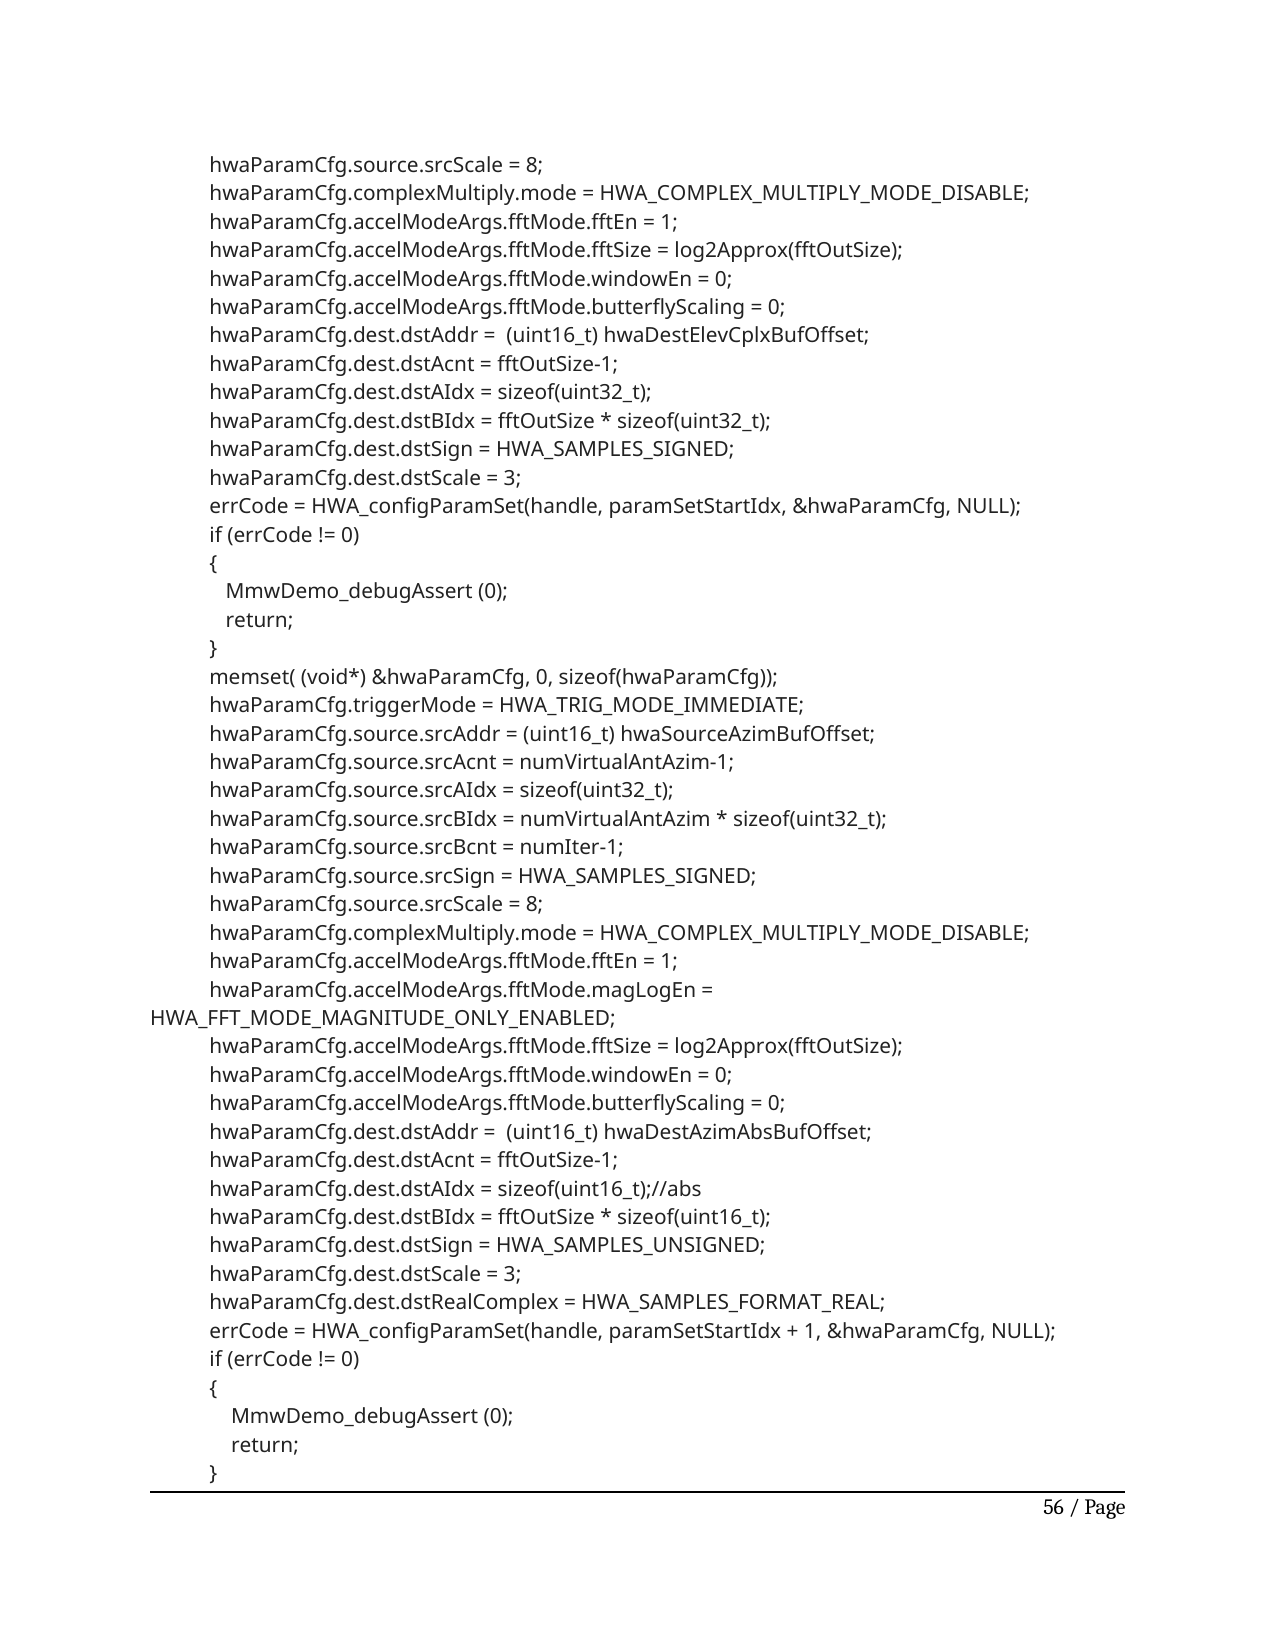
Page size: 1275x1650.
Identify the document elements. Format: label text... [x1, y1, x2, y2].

text hwaParamCfg.dest.dstBIdx = fftOutSize * sizeof(uint32_t); [150, 406, 1125, 434]
text hwaParamCfg.dest.dstAcnt = fftOutSize-1; [150, 1145, 1125, 1174]
text hwaParamCfg.accelModeArgs.fftMode.butterflyScaling = 0; [150, 292, 1125, 321]
text hwaParamCfg.source.srcSign = HWA_SAMPLES_SIGNED; [150, 861, 1125, 889]
text hwaParamCfg.dest.dstBIdx = fftOutSize * sizeof(uint16_t); [150, 1202, 1125, 1231]
text { [150, 1373, 1125, 1401]
text hwaParamCfg.triggerMode = HWA_TRIG_MODE_IMMEDIATE; [150, 690, 1125, 719]
text { [150, 548, 1125, 577]
text hwaParamCfg.accelModeArgs.fftMode.fftSize = log2Approx(fftOutSize); [150, 235, 1125, 264]
text hwaParamCfg.source.srcScale = 8; [150, 150, 1125, 178]
text hwaParamCfg.complexMultiply.mode = HWA_COMPLEX_MULTIPLY_MODE_DISABLE; [150, 918, 1125, 946]
text memset( (void*) &hwaParamCfg, 0, sizeof(hwaParamCfg)); [150, 662, 1125, 690]
text hwaParamCfg.accelModeArgs.fftMode.windowEn = 0; [150, 1060, 1125, 1088]
text hwaParamCfg.source.srcBcnt = numIter-1; [150, 832, 1125, 861]
text hwaParamCfg.dest.dstAcnt = fftOutSize-1; [150, 349, 1125, 377]
text return; [150, 605, 1125, 633]
text hwaParamCfg.dest.dstAIdx = sizeof(uint32_t); [150, 377, 1125, 406]
text } [150, 633, 1125, 662]
text hwaParamCfg.dest.dstAddr = (uint16_t) hwaDestAzimAbsBufOffset; [150, 1117, 1125, 1145]
text hwaParamCfg.source.srcAddr = (uint16_t) hwaSourceAzimBufOffset; [150, 719, 1125, 747]
text hwaParamCfg.dest.dstRealComplex = HWA_SAMPLES_FORMAT_REAL; [150, 1287, 1125, 1316]
text errCode = HWA_configParamSet(handle, paramSetStartIdx, &hwaParamCfg, NULL); [150, 491, 1125, 520]
text errCode = HWA_configParamSet(handle, paramSetStartIdx + 1, &hwaParamCfg, NULL); [150, 1316, 1125, 1344]
text hwaParamCfg.accelModeArgs.fftMode.fftSize = log2Approx(fftOutSize); [150, 1032, 1125, 1060]
text hwaParamCfg.source.srcAIdx = sizeof(uint32_t); [150, 776, 1125, 804]
text hwaParamCfg.source.srcAcnt = numVirtualAntAzim-1; [150, 747, 1125, 776]
text hwaParamCfg.dest.dstAddr = (uint16_t) hwaDestElevCplxBufOffset; [150, 321, 1125, 349]
text hwaParamCfg.dest.dstSign = HWA_SAMPLES_SIGNED; [150, 434, 1125, 463]
text hwaParamCfg.accelModeArgs.fftMode.fftEn = 1; [150, 946, 1125, 975]
text hwaParamCfg.dest.dstScale = 3; [150, 463, 1125, 491]
text if (errCode != 0) [150, 1344, 1125, 1373]
text MmwDemo_debugAssert (0); [150, 577, 1125, 605]
text hwaParamCfg.accelModeArgs.fftMode.fftEn = 1; [150, 207, 1125, 235]
text hwaParamCfg.complexMultiply.mode = HWA_COMPLEX_MULTIPLY_MODE_DISABLE; [150, 178, 1125, 207]
text hwaParamCfg.dest.dstAIdx = sizeof(uint16_t);//abs [150, 1174, 1125, 1202]
text hwaParamCfg.source.srcScale = 8; [150, 889, 1125, 918]
text hwaParamCfg.accelModeArgs.fftMode.butterflyScaling = 0; [150, 1088, 1125, 1117]
text hwaParamCfg.accelModeArgs.fftMode.magLogEn = HWA_FFT_MODE_MAGNITUDE_ONLY_ENABLED; [150, 975, 1125, 1032]
text hwaParamCfg.dest.dstSign = HWA_SAMPLES_UNSIGNED; [150, 1231, 1125, 1259]
text } [150, 1458, 1125, 1487]
text MmwDemo_debugAssert (0); [150, 1401, 1125, 1430]
text if (errCode != 0) [150, 520, 1125, 548]
text hwaParamCfg.source.srcBIdx = numVirtualAntAzim * sizeof(uint32_t); [150, 804, 1125, 832]
text hwaParamCfg.accelModeArgs.fftMode.windowEn = 0; [150, 264, 1125, 292]
text hwaParamCfg.dest.dstScale = 3; [150, 1259, 1125, 1287]
text return; [150, 1430, 1125, 1458]
